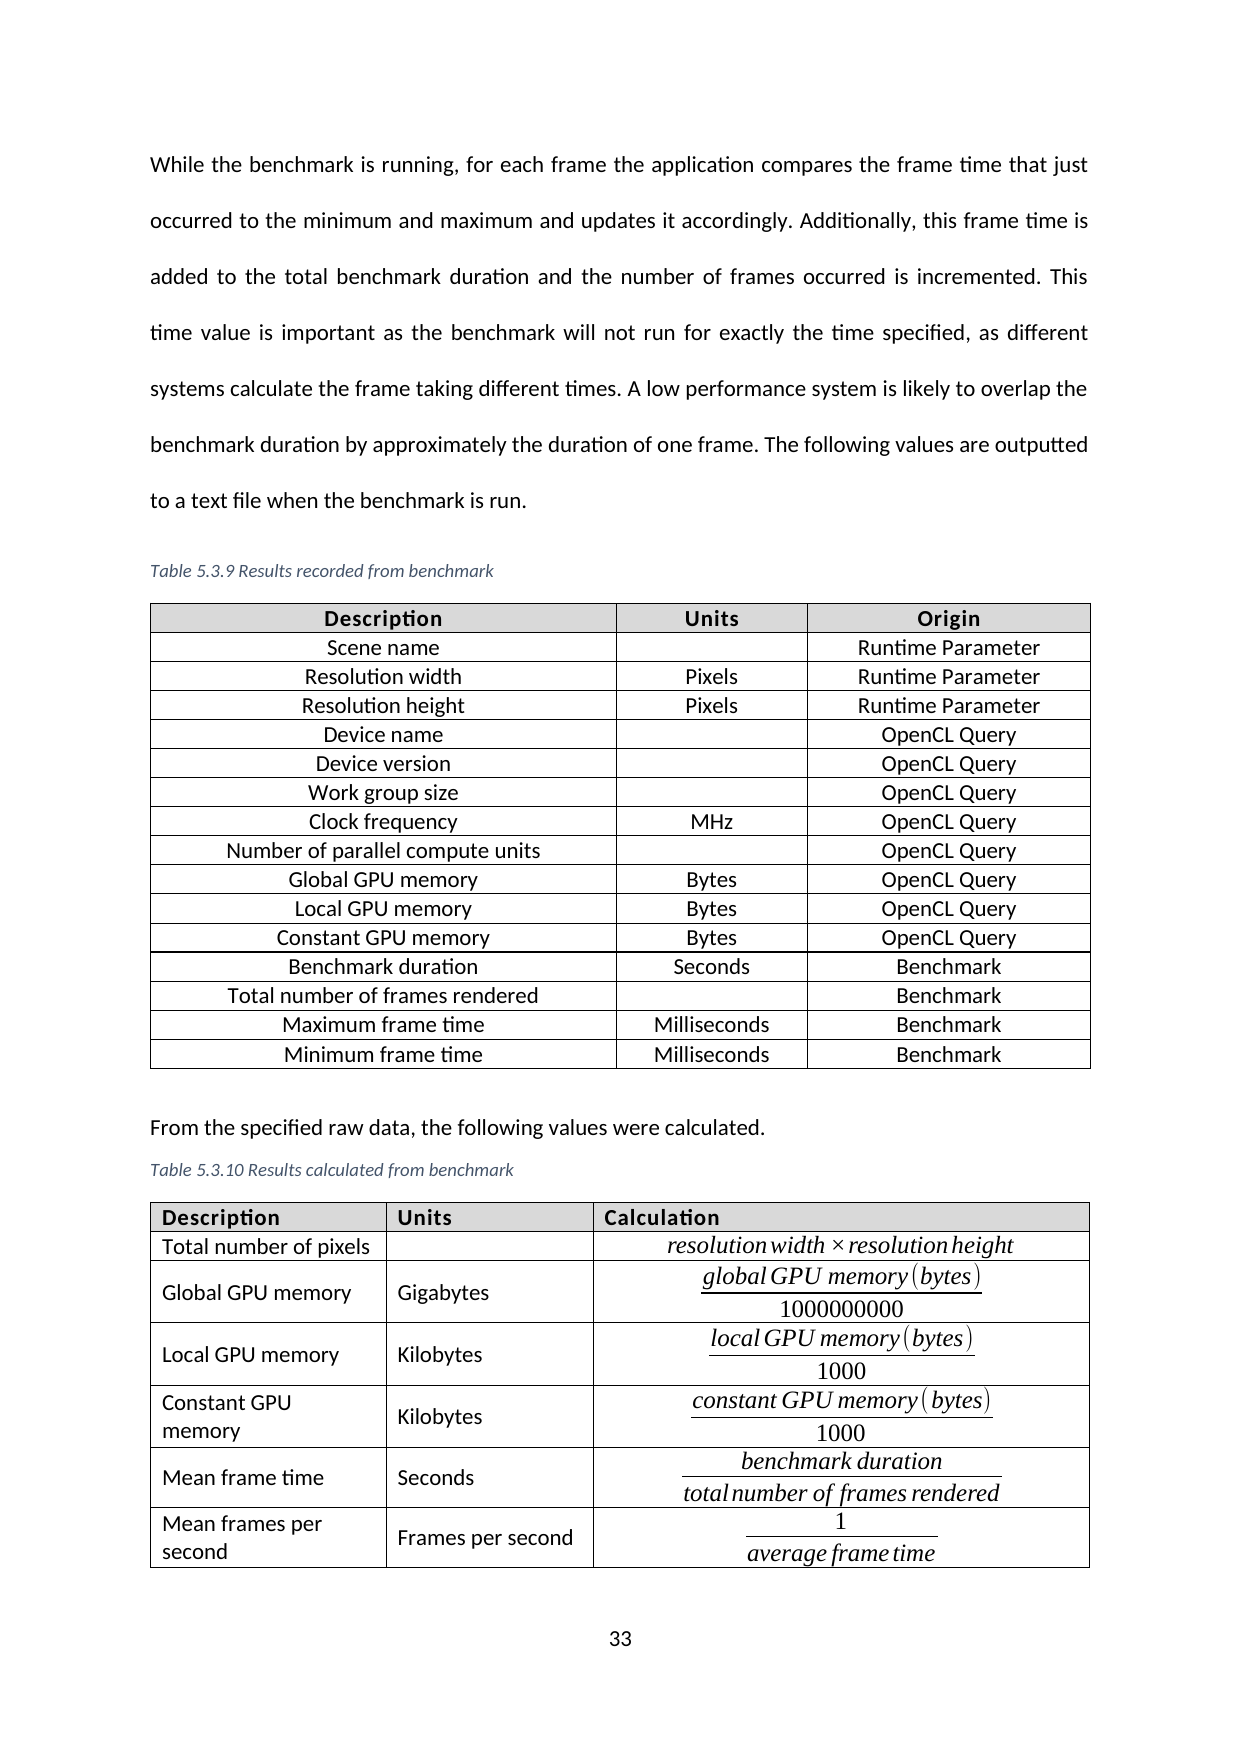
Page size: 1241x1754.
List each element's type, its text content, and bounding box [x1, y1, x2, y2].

table_cell [594, 1261, 1089, 1322]
table_cell Seconds [617, 953, 807, 981]
table_cell Kilobytes [387, 1386, 593, 1447]
table_cell Mean frame time [151, 1448, 386, 1507]
table_cell OpenCL Query [808, 749, 1090, 777]
table_cell Global GPU memory [151, 865, 616, 893]
table_cell Total number of frames rendered [151, 982, 616, 1009]
table_cell [594, 1448, 1089, 1507]
table_cell [617, 982, 807, 1009]
table_cell Benchmark [808, 1040, 1090, 1068]
table_header Origin [808, 604, 1090, 632]
table_cell [594, 1508, 1089, 1567]
table_cell Local GPU memory [151, 894, 616, 922]
table_cell Device version [151, 749, 616, 777]
table_cell Maximum frame time [151, 1011, 616, 1039]
table_cell MHz [617, 807, 807, 835]
table_cell Bytes [617, 865, 807, 893]
table_cell [617, 749, 807, 777]
table_cell OpenCL Query [808, 807, 1090, 835]
table_cell Clock frequency [151, 807, 616, 835]
table_cell [594, 1386, 1089, 1447]
table_cell [617, 778, 807, 806]
table_cell Runtime Parameter [808, 691, 1090, 719]
table_cell Kilobytes [387, 1323, 593, 1384]
table_cell [617, 836, 807, 864]
table_cell Milliseconds [617, 1040, 807, 1068]
table_cell Pixels [617, 662, 807, 690]
table_cell OpenCL Query [808, 924, 1090, 951]
table_cell Global GPU memory [151, 1261, 386, 1322]
table_cell Benchmark duration [151, 953, 616, 981]
table_cell OpenCL Query [808, 778, 1090, 806]
table_cell Benchmark [808, 953, 1090, 981]
table_cell Work group size [151, 778, 616, 806]
table_cell Runtime Parameter [808, 662, 1090, 690]
table_cell Runtime Parameter [808, 633, 1090, 661]
table_cell [617, 720, 807, 748]
table_cell Local GPU memory [151, 1323, 386, 1384]
table_cell Number of parallel compute units [151, 836, 616, 864]
table_cell Minimum frame time [151, 1040, 616, 1068]
table_cell [387, 1232, 593, 1260]
table_cell Frames per second [387, 1508, 593, 1567]
table_cell Milliseconds [617, 1011, 807, 1039]
table_cell Constant GPU memory [151, 924, 616, 951]
table_cell [594, 1323, 1089, 1384]
table_header Units [387, 1203, 593, 1231]
table_header Description [151, 1203, 386, 1231]
table_cell Resolution width [151, 662, 616, 690]
text From the specified raw data, the following values were calculated. [150, 1113, 1090, 1141]
table_cell Pixels [617, 691, 807, 719]
table_cell Mean frames per second [151, 1508, 386, 1567]
table_cell [594, 1232, 1089, 1260]
table_cell OpenCL Query [808, 720, 1090, 748]
table_cell Scene name [151, 633, 616, 661]
table_cell Seconds [387, 1448, 593, 1507]
table_cell Bytes [617, 894, 807, 922]
table_cell Gigabytes [387, 1261, 593, 1322]
table_header Units [617, 604, 807, 632]
table_cell Benchmark [808, 982, 1090, 1009]
table_cell Resolution height [151, 691, 616, 719]
table_header Description [151, 604, 616, 632]
table_cell [617, 633, 807, 661]
table_header Calculation [594, 1203, 1089, 1231]
table_cell Benchmark [808, 1011, 1090, 1039]
table_cell OpenCL Query [808, 894, 1090, 922]
table_cell OpenCL Query [808, 836, 1090, 864]
table_cell Device name [151, 720, 616, 748]
table_cell Bytes [617, 924, 807, 951]
text While the benchmark is running, for each frame the application compares the frame time that just occurred to the minimum and maximum and updates it accordingly. Additionally, this frame time is added to the total benchmark duration and the number of frames occurred is incremented. This time value is important as the benchmark will not run for exactly the time specified, as different systems calculate the frame taking different times. A low performance system is likely to overlap the benchmark duration by approximately the duration of one frame. The following values are outputted to a text file when the benchmark is run. [150, 150, 1090, 514]
table_cell Constant GPU memory [151, 1386, 386, 1447]
table_cell Total number of pixels [151, 1232, 386, 1260]
table_cell OpenCL Query [808, 865, 1090, 893]
